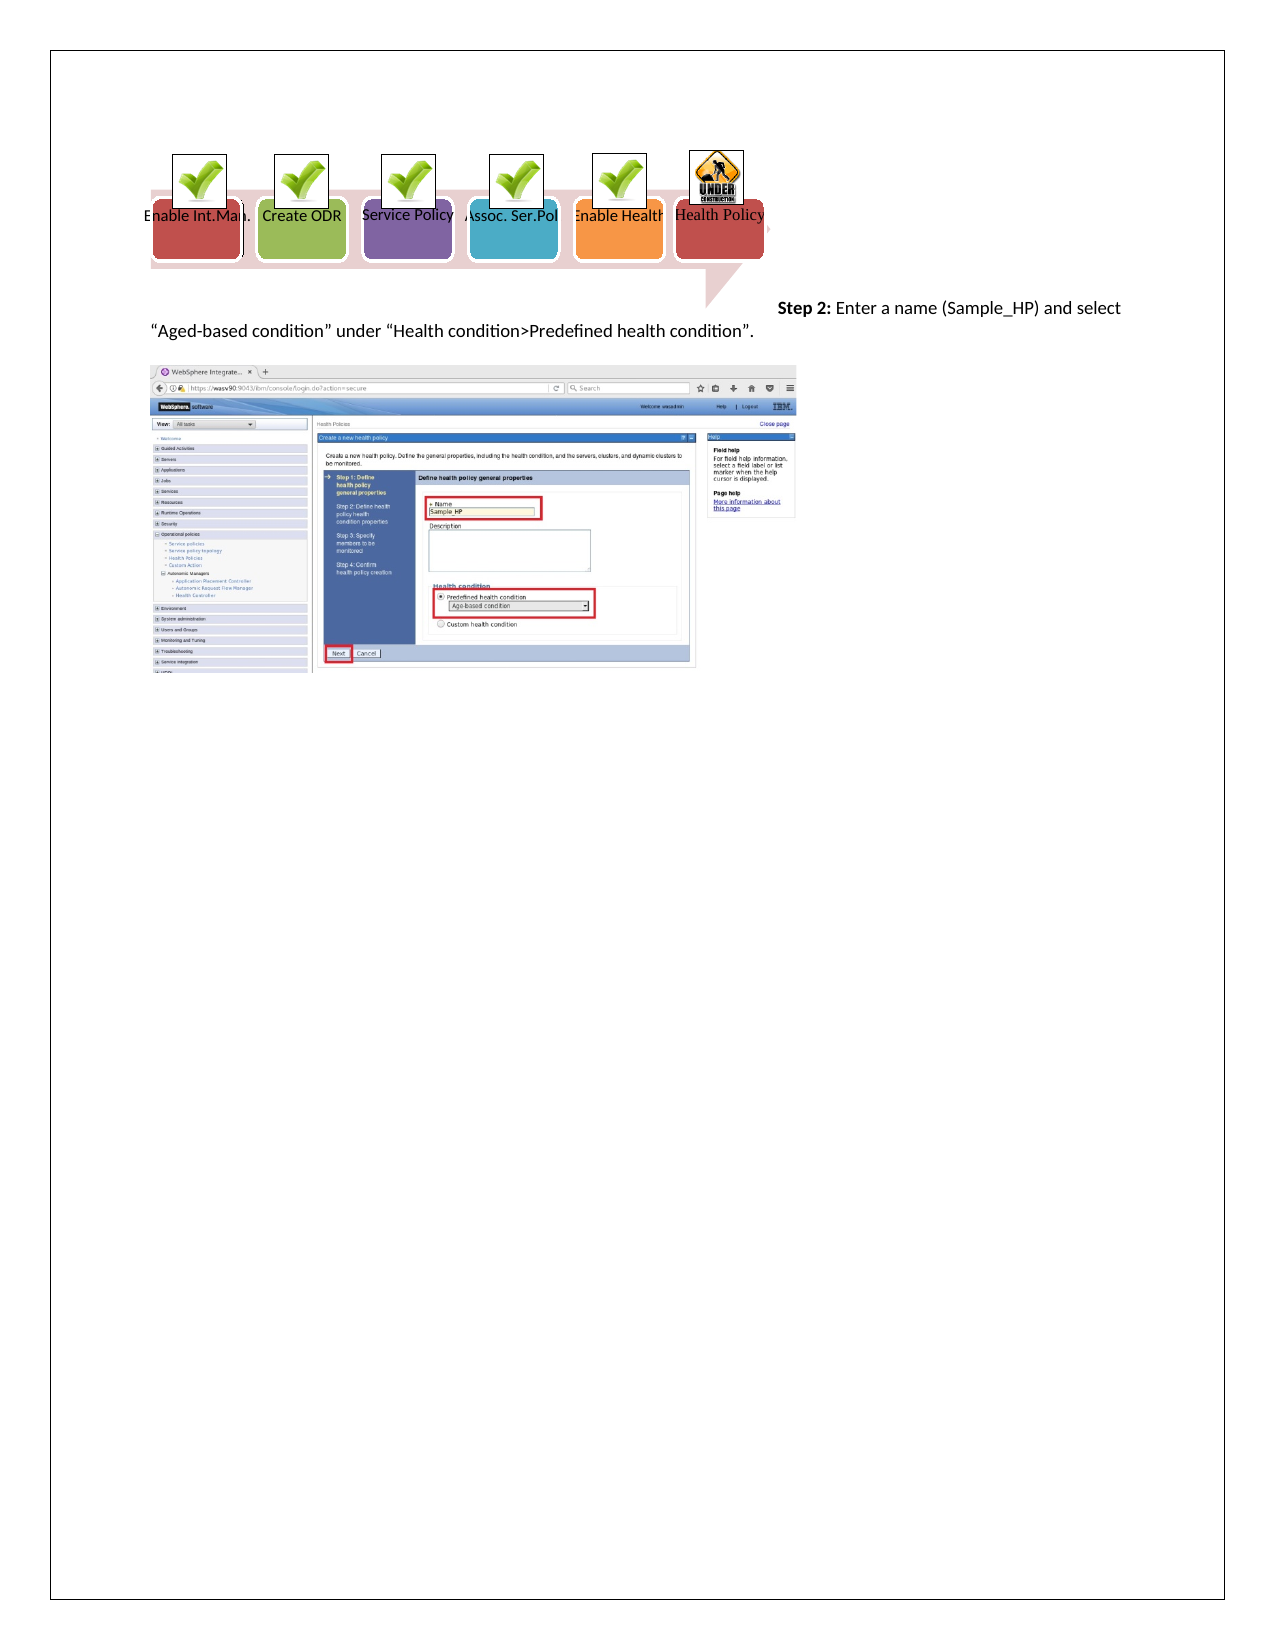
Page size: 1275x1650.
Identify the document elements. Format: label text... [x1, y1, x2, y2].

picture [150, 365, 797, 673]
text Step 2: Enter a name (Sample_HP) and select “Aged-based condition” under “Health condition>Predefined health condition”. [150, 150, 1125, 342]
